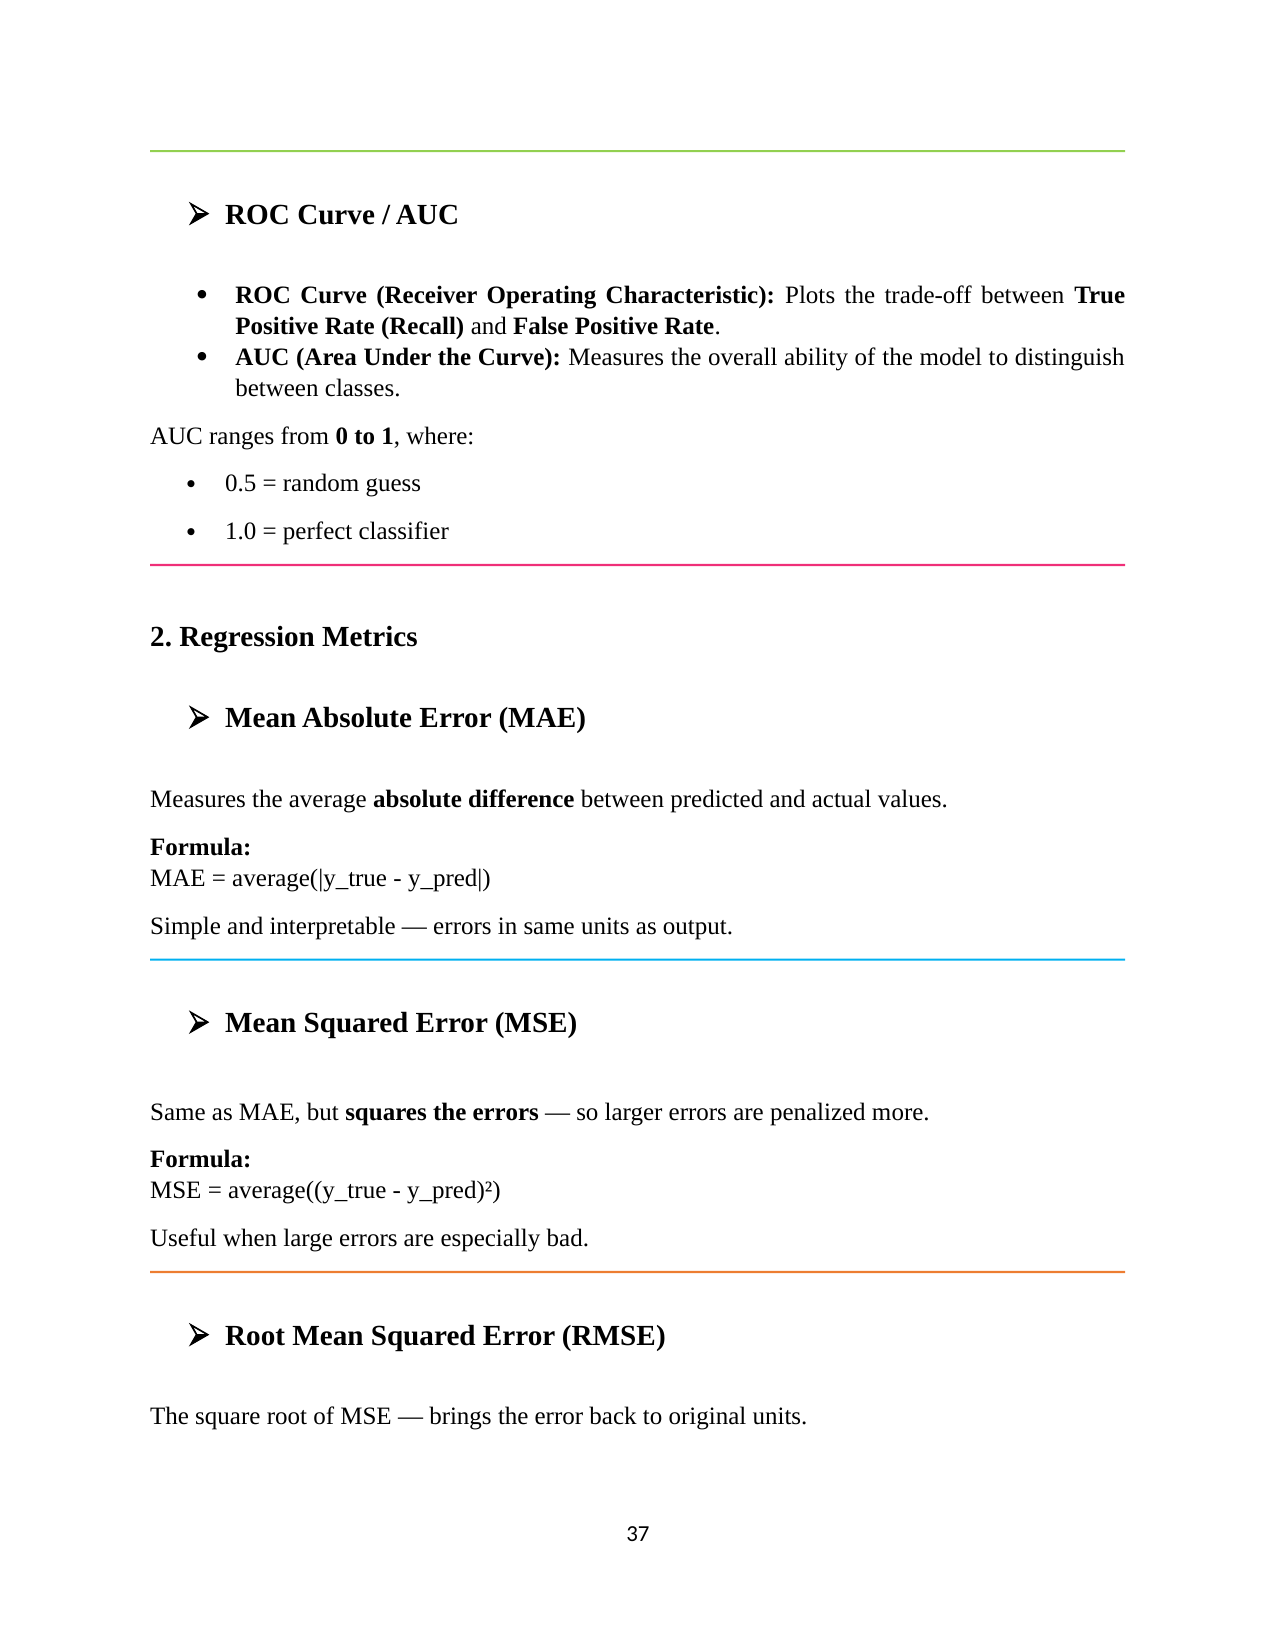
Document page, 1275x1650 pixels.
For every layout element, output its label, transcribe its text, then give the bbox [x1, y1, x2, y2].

text Formula: MAE = average(|y_true - y_pred|) [150, 832, 1125, 892]
text AUC ranges from 0 to 1, where: [150, 421, 1125, 449]
subtitle ROC Curve / AUC [187, 197, 1125, 231]
text Simple and interpretable — errors in same units as output. [150, 911, 1125, 939]
subtitle Root Mean Squared Error (RMSE) [187, 1318, 1125, 1351]
text Useful when large errors are especially bad. [150, 1223, 1125, 1252]
subtitle Mean Absolute Error (MAE) [187, 700, 1125, 734]
list 1.0 = perfect classifier [187, 516, 1125, 545]
text Formula: MSE = average((y_true - y_pred)²) [150, 1144, 1125, 1204]
list AUC (Area Under the Curve): Measures the overall ability of the model to distinguish between classes. [198, 342, 1125, 402]
text Measures the average absolute difference between predicted and actual values. [150, 784, 1125, 813]
subtitle 2. Regression Metrics [150, 619, 1125, 653]
text The square root of MSE — brings the error back to original units. [150, 1401, 1125, 1430]
list ROC Curve (Receiver Operating Characteristic): Plots the trade-off between True Positive Rate (Recall) and False Positive Rate. [198, 280, 1125, 340]
subtitle Mean Squared Error (MSE) [187, 1005, 1125, 1039]
list 0.5 = random guess [187, 468, 1125, 497]
text Same as MAE, but squares the errors — so larger errors are penalized more. [150, 1097, 1125, 1126]
